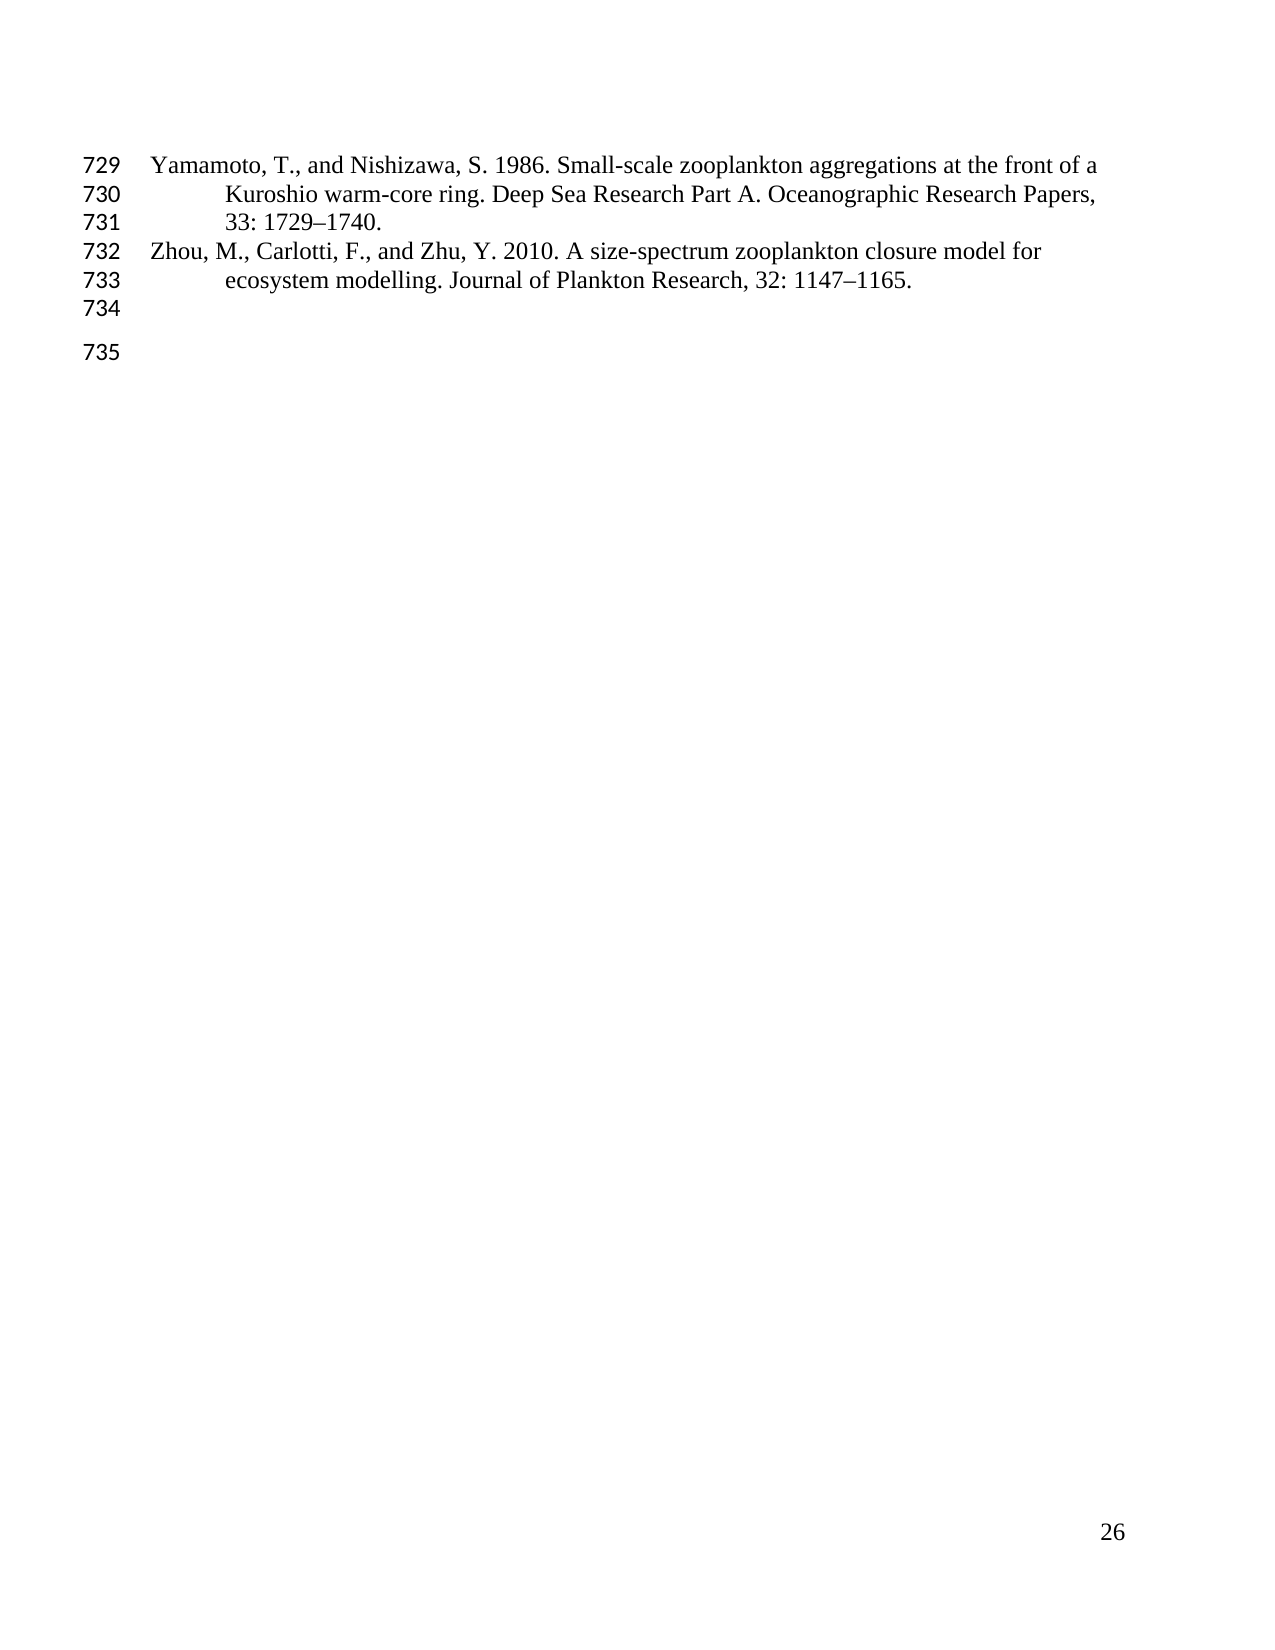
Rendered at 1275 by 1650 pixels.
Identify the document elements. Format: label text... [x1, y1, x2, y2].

text Yamamoto, T., and Nishizawa, S. 1986. Small-scale zooplankton aggregations at the front of a Kuroshio warm-core ring. Deep Sea Research Part A. Oceanographic Research Papers, 33: 1729–1740. [150, 150, 1125, 236]
text Zhou, M., Carlotti, F., and Zhu, Y. 2010. A size-spectrum zooplankton closure model for ecosystem modelling. Journal of Plankton Research, 32: 1147–1165. [150, 236, 1125, 294]
